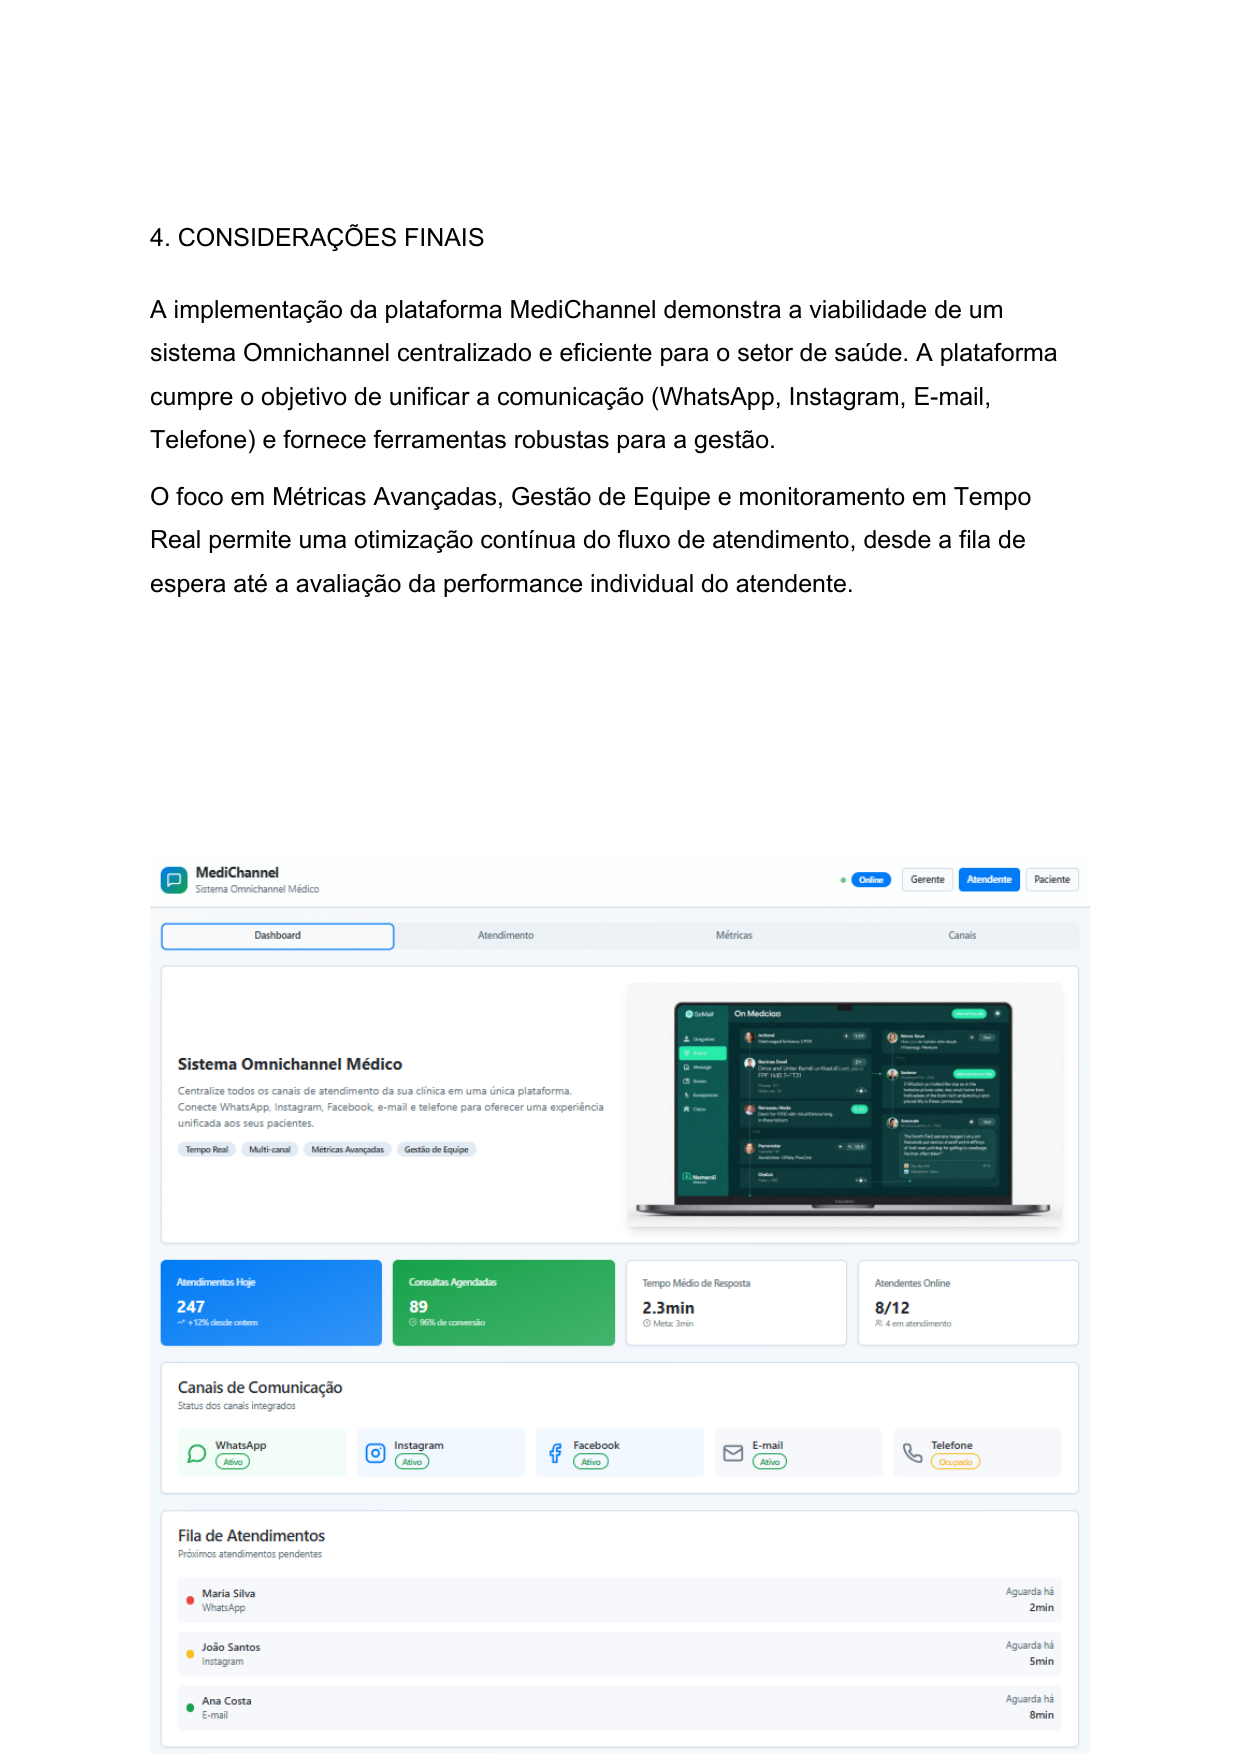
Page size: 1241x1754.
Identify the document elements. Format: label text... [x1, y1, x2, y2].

subtitle 4. CONSIDERAÇÕES FINAIS [150, 223, 1090, 251]
picture [150, 855, 1091, 1754]
text A implementação da plataforma MediChannel demonstra a viabilidade de um sistema Omnichannel centralizado e eficiente para o setor de saúde. A plataforma cumpre o objetivo de unificar a comunicação (WhatsApp, Instagram, E-mail, Telefone) e fornece ferramentas robustas para a gestão. [150, 295, 1090, 453]
text O foco em Métricas Avançadas, Gestão de Equipe e monitoramento em Tempo Real permite uma otimização contínua do fluxo de atendimento, desde a fila de espera até a avaliação da performance individual do atendente. [150, 482, 1090, 597]
